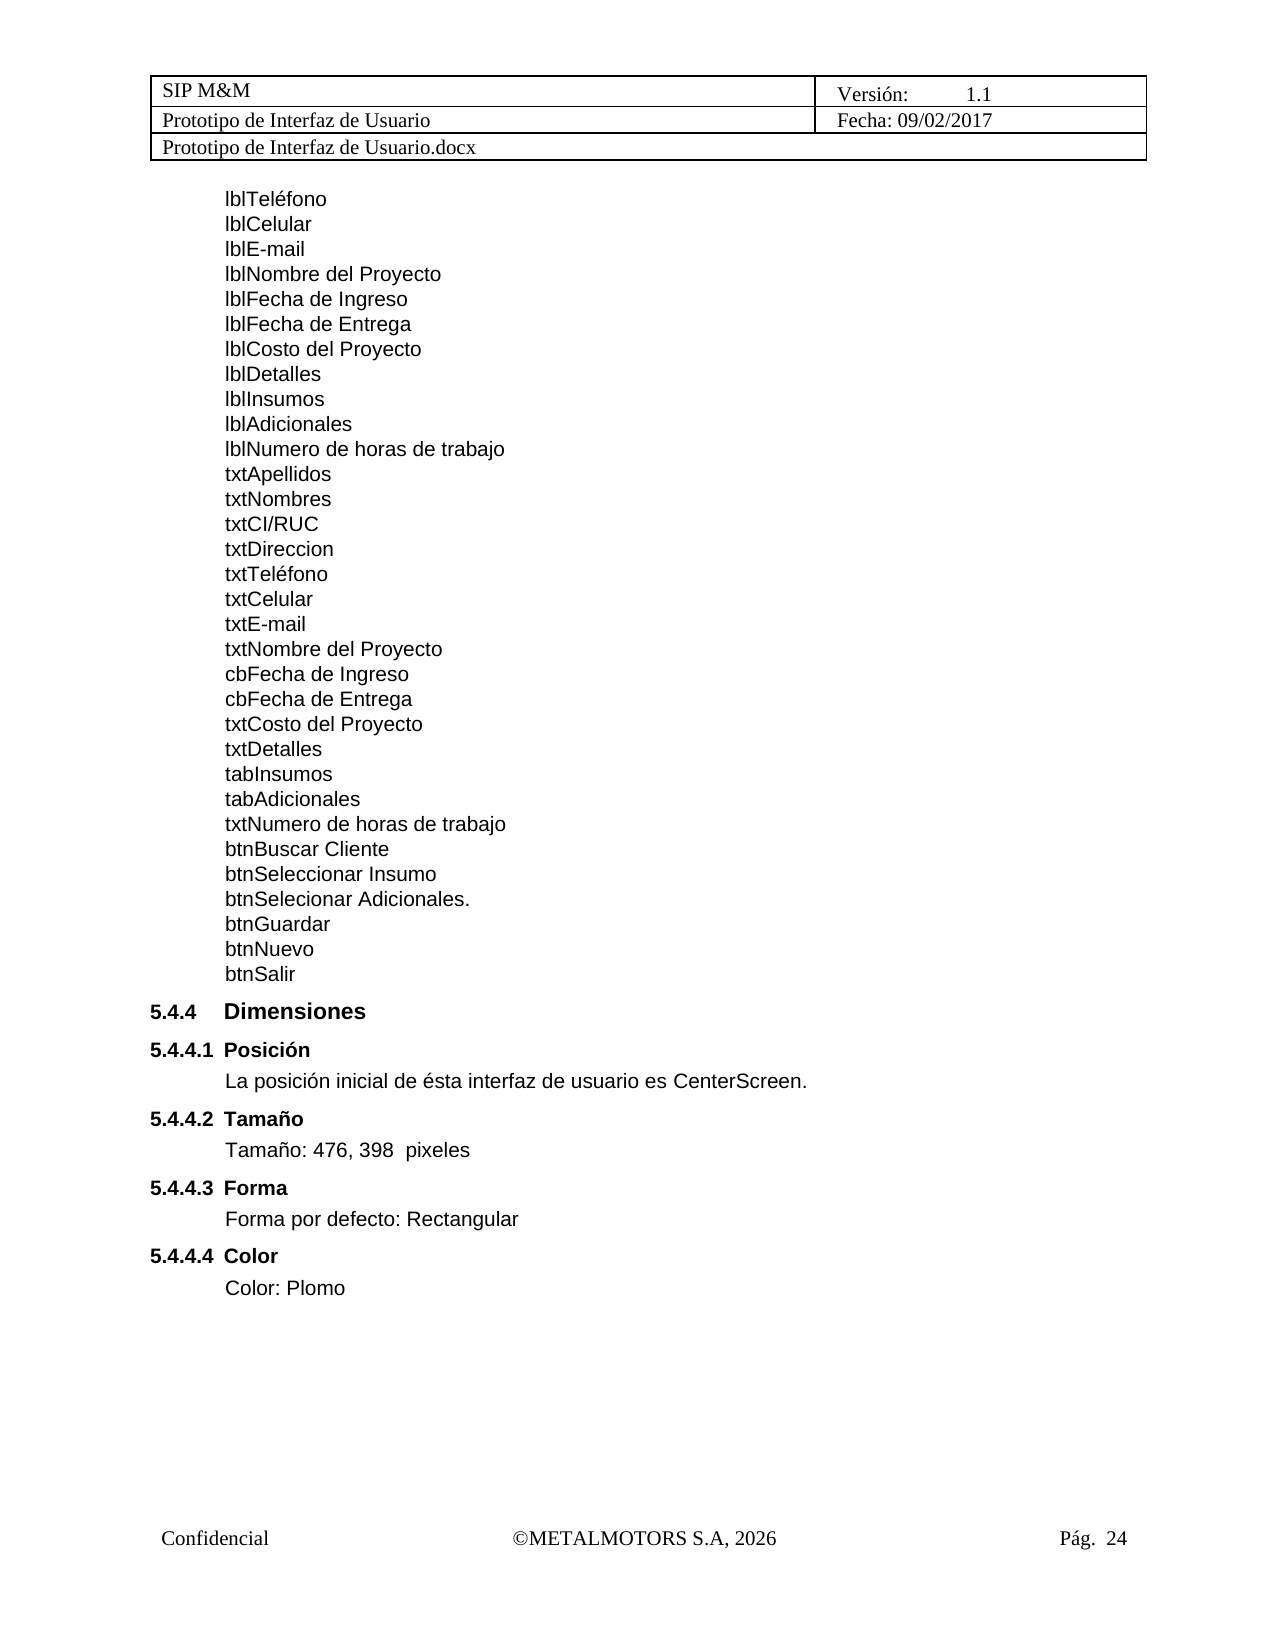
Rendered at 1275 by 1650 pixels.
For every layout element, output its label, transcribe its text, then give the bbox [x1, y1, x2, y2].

text txtE-mail [225, 610, 1125, 635]
text txtCosto del Proyecto [225, 710, 1125, 735]
subtitle Forma [150, 1174, 1125, 1199]
text lblInsumos [225, 385, 1125, 410]
subtitle Color [150, 1243, 1125, 1268]
text lblTeléfono [225, 185, 1125, 210]
text lblCosto del Proyecto [225, 335, 1125, 360]
subtitle Dimensiones [150, 998, 1125, 1024]
text txtDireccion [225, 535, 1125, 560]
text cbFecha de Ingreso [225, 660, 1125, 685]
text Forma por defecto: Rectangular [150, 1206, 1125, 1231]
text tabAdicionales [225, 785, 1125, 810]
text txtNombres [225, 485, 1125, 510]
text tabInsumos [225, 760, 1125, 785]
text lblNombre del Proyecto [225, 260, 1125, 285]
text btnSelecionar Adicionales. [225, 885, 1125, 910]
text btnBuscar Cliente [225, 835, 1125, 860]
text lblNumero de horas de trabajo [225, 435, 1125, 460]
text lblFecha de Ingreso [225, 285, 1125, 310]
text lblE-mail [225, 235, 1125, 260]
text lblDetalles [225, 360, 1125, 385]
subtitle Tamaño [150, 1106, 1125, 1131]
text btnGuardar [225, 910, 1125, 935]
text txtCI/RUC [225, 510, 1125, 535]
text cbFecha de Entrega [225, 685, 1125, 710]
subtitle Posición [150, 1037, 1125, 1062]
text txtApellidos [225, 460, 1125, 485]
text btnNuevo [225, 935, 1125, 960]
text btnSalir [225, 960, 1125, 985]
text La posición inicial de ésta interfaz de usuario es CenterScreen. [150, 1068, 1125, 1093]
text Tamaño: 476, 398 pixeles [150, 1137, 1125, 1162]
text btnSeleccionar Insumo [225, 860, 1125, 885]
text txtNombre del Proyecto [225, 635, 1125, 660]
text Color: Plomo [225, 1274, 1125, 1299]
text lblFecha de Entrega [225, 310, 1125, 335]
text txtCelular [225, 585, 1125, 610]
text lblCelular [225, 210, 1125, 235]
text txtDetalles [225, 735, 1125, 760]
text txtTeléfono [225, 560, 1125, 585]
text lblAdicionales [225, 410, 1125, 435]
text txtNumero de horas de trabajo [225, 810, 1125, 835]
